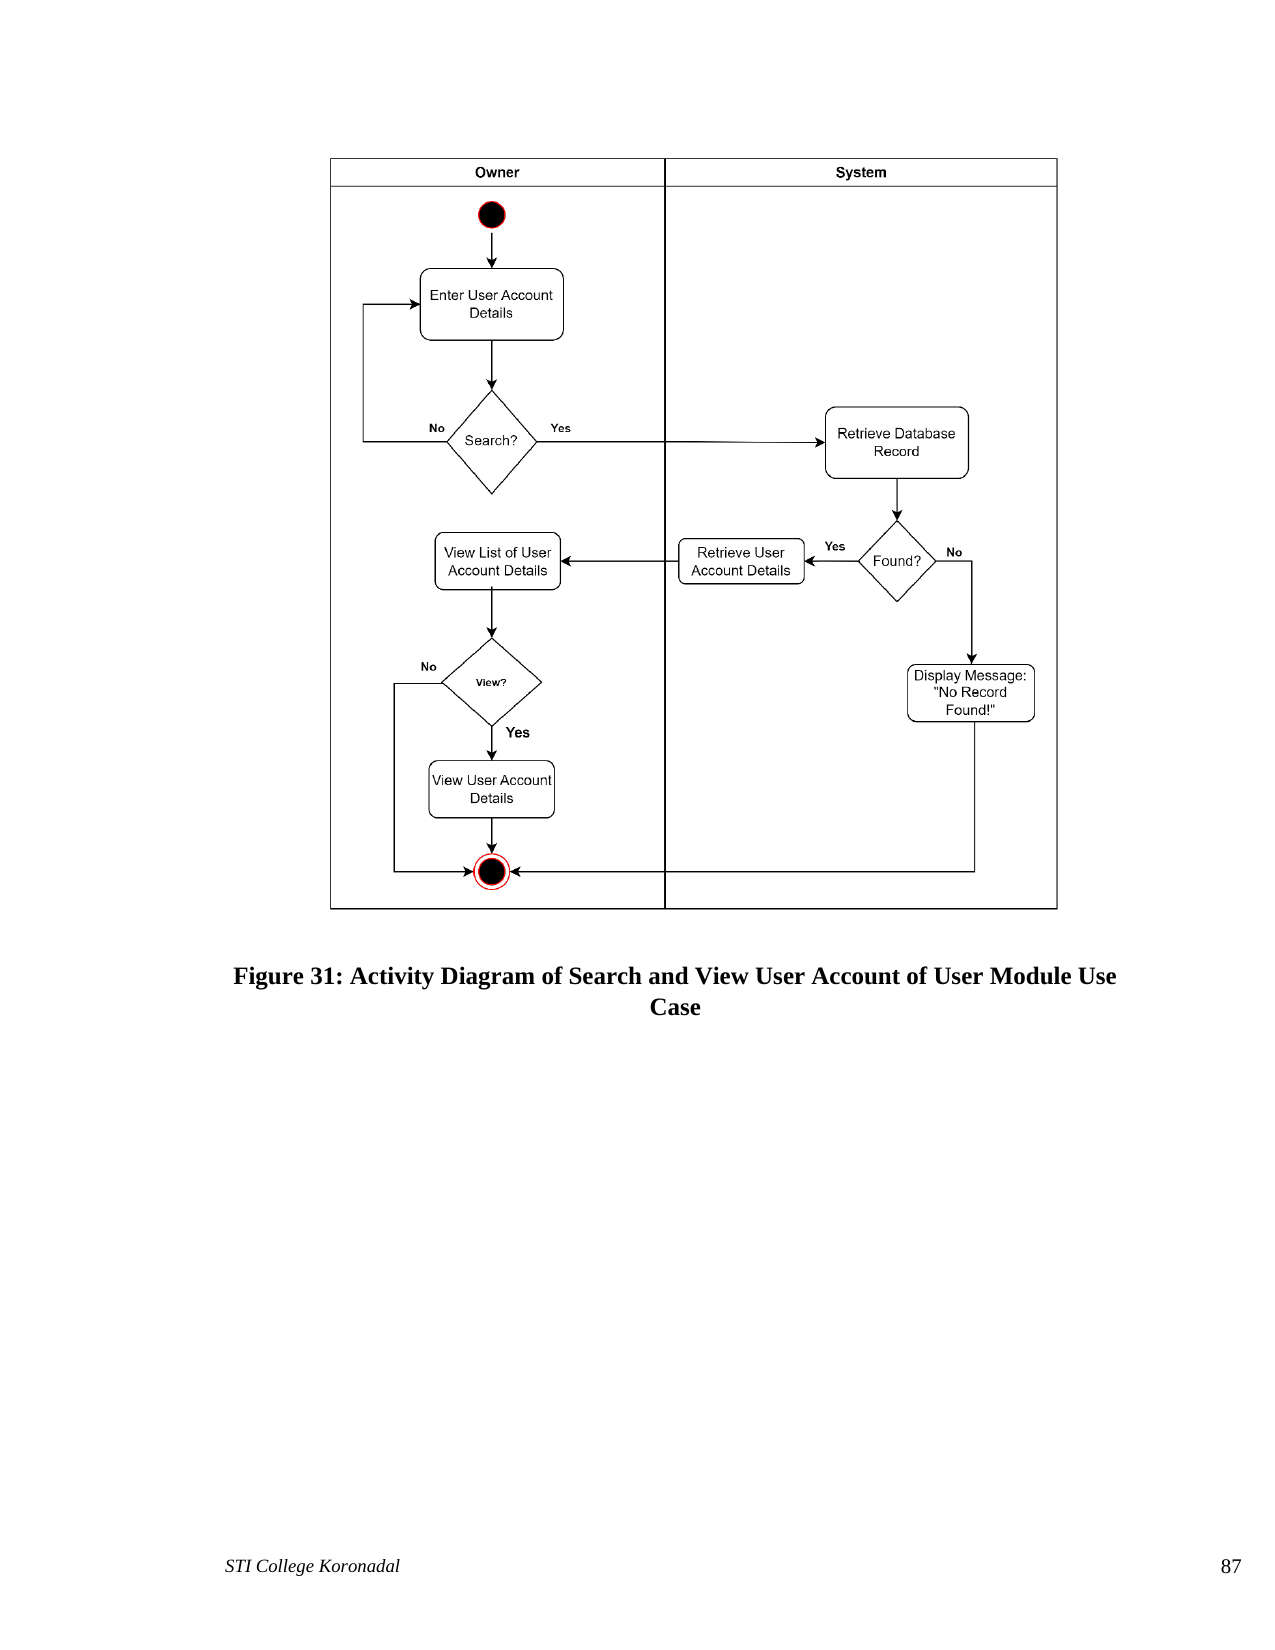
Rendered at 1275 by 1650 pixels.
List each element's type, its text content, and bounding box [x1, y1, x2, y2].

picture [318, 146, 1069, 922]
text Figure 31: Activity Diagram of Search and View User Account of User Module Use Case [225, 961, 1125, 1021]
